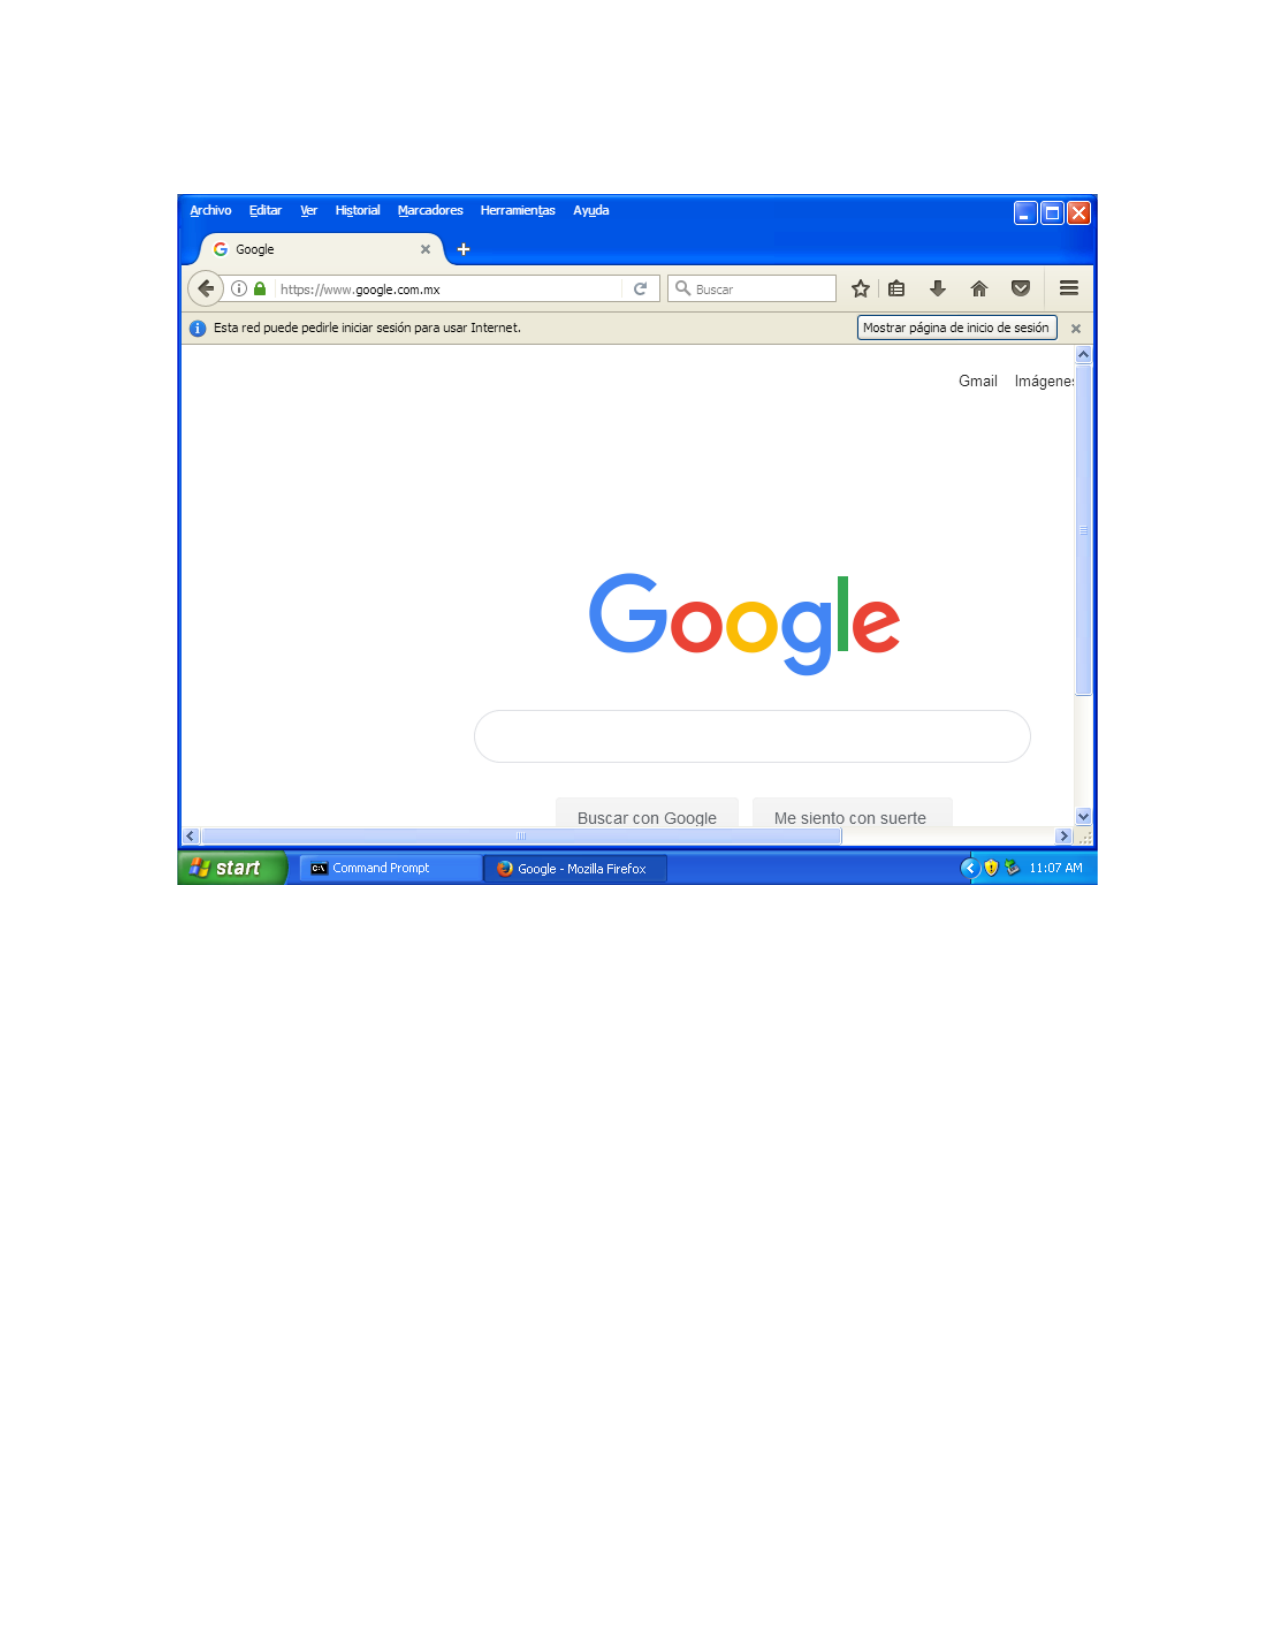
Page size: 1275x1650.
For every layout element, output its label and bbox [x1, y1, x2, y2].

picture [177, 194, 1098, 885]
